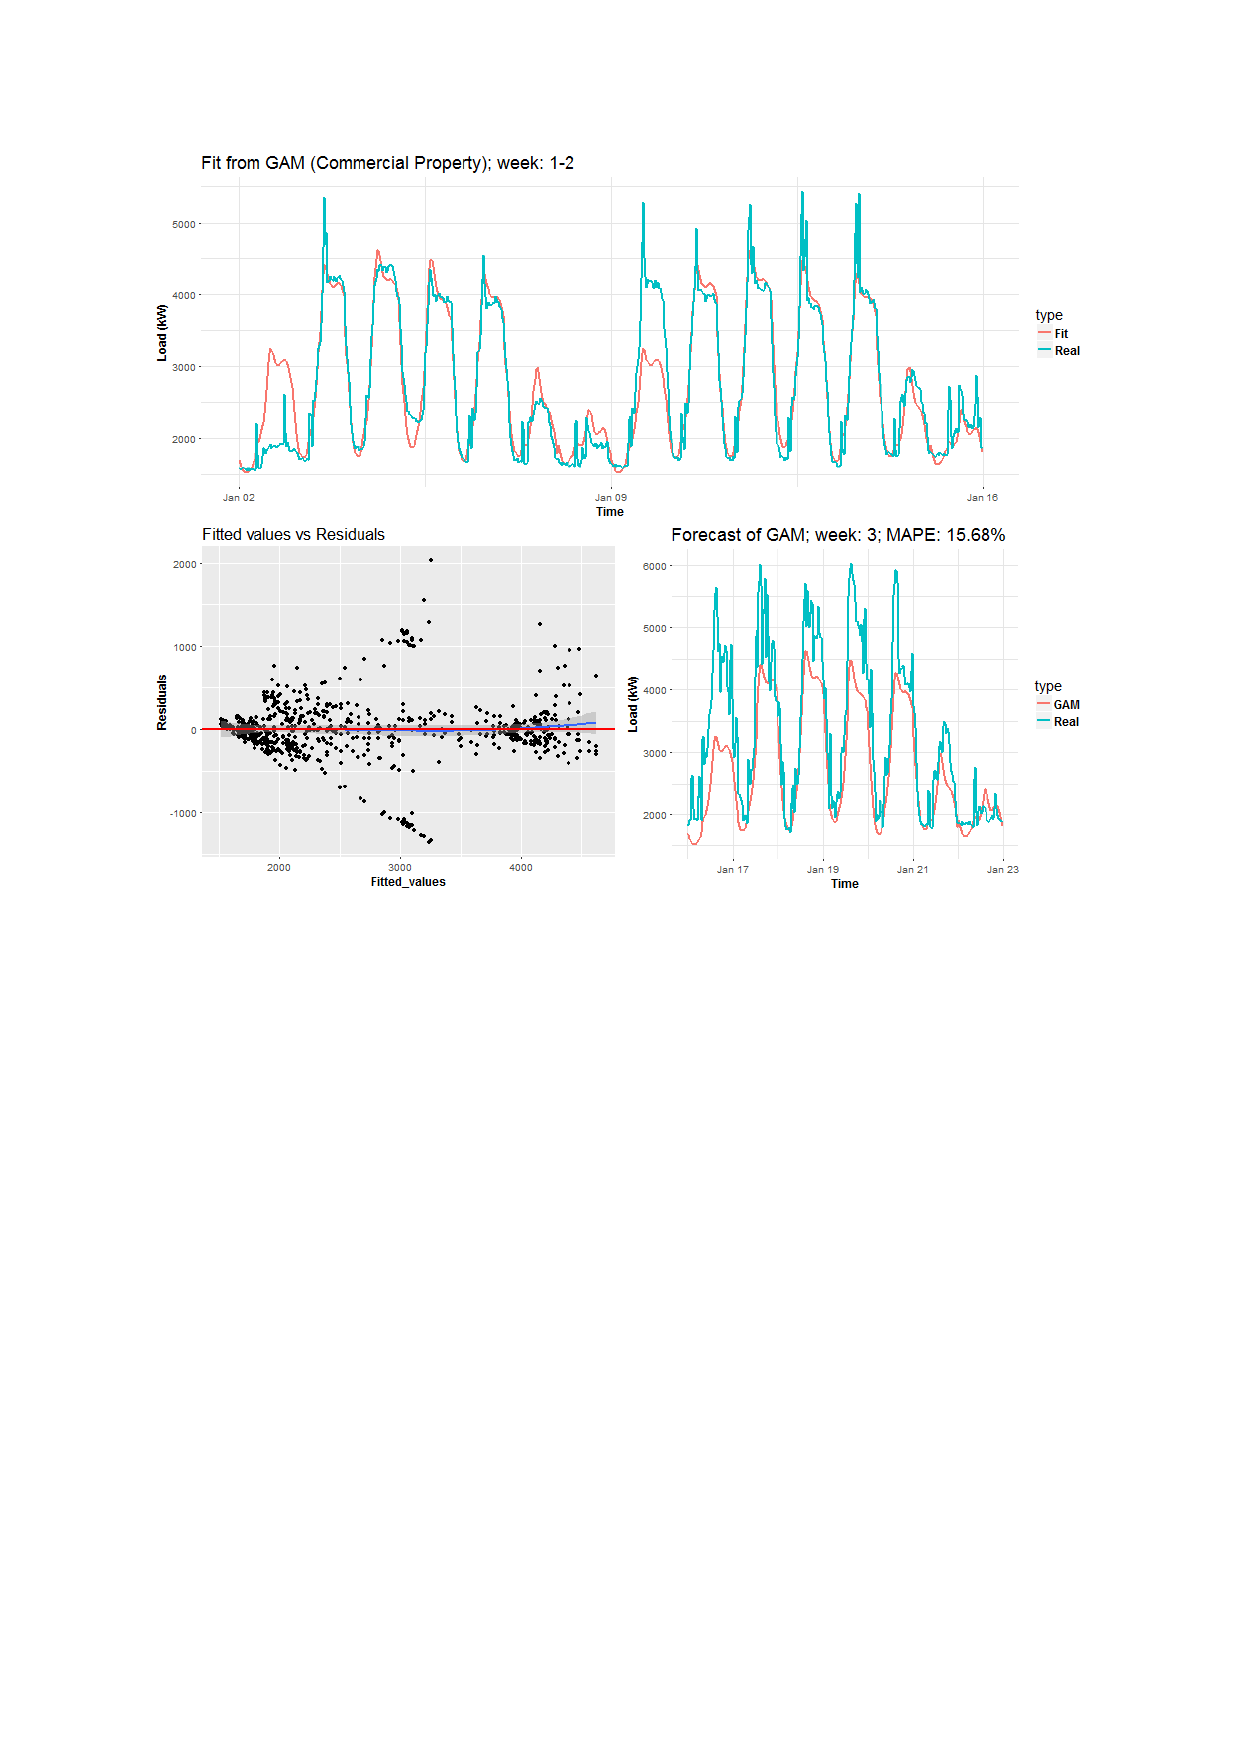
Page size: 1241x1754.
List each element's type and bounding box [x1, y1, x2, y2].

picture [150, 150, 1091, 892]
